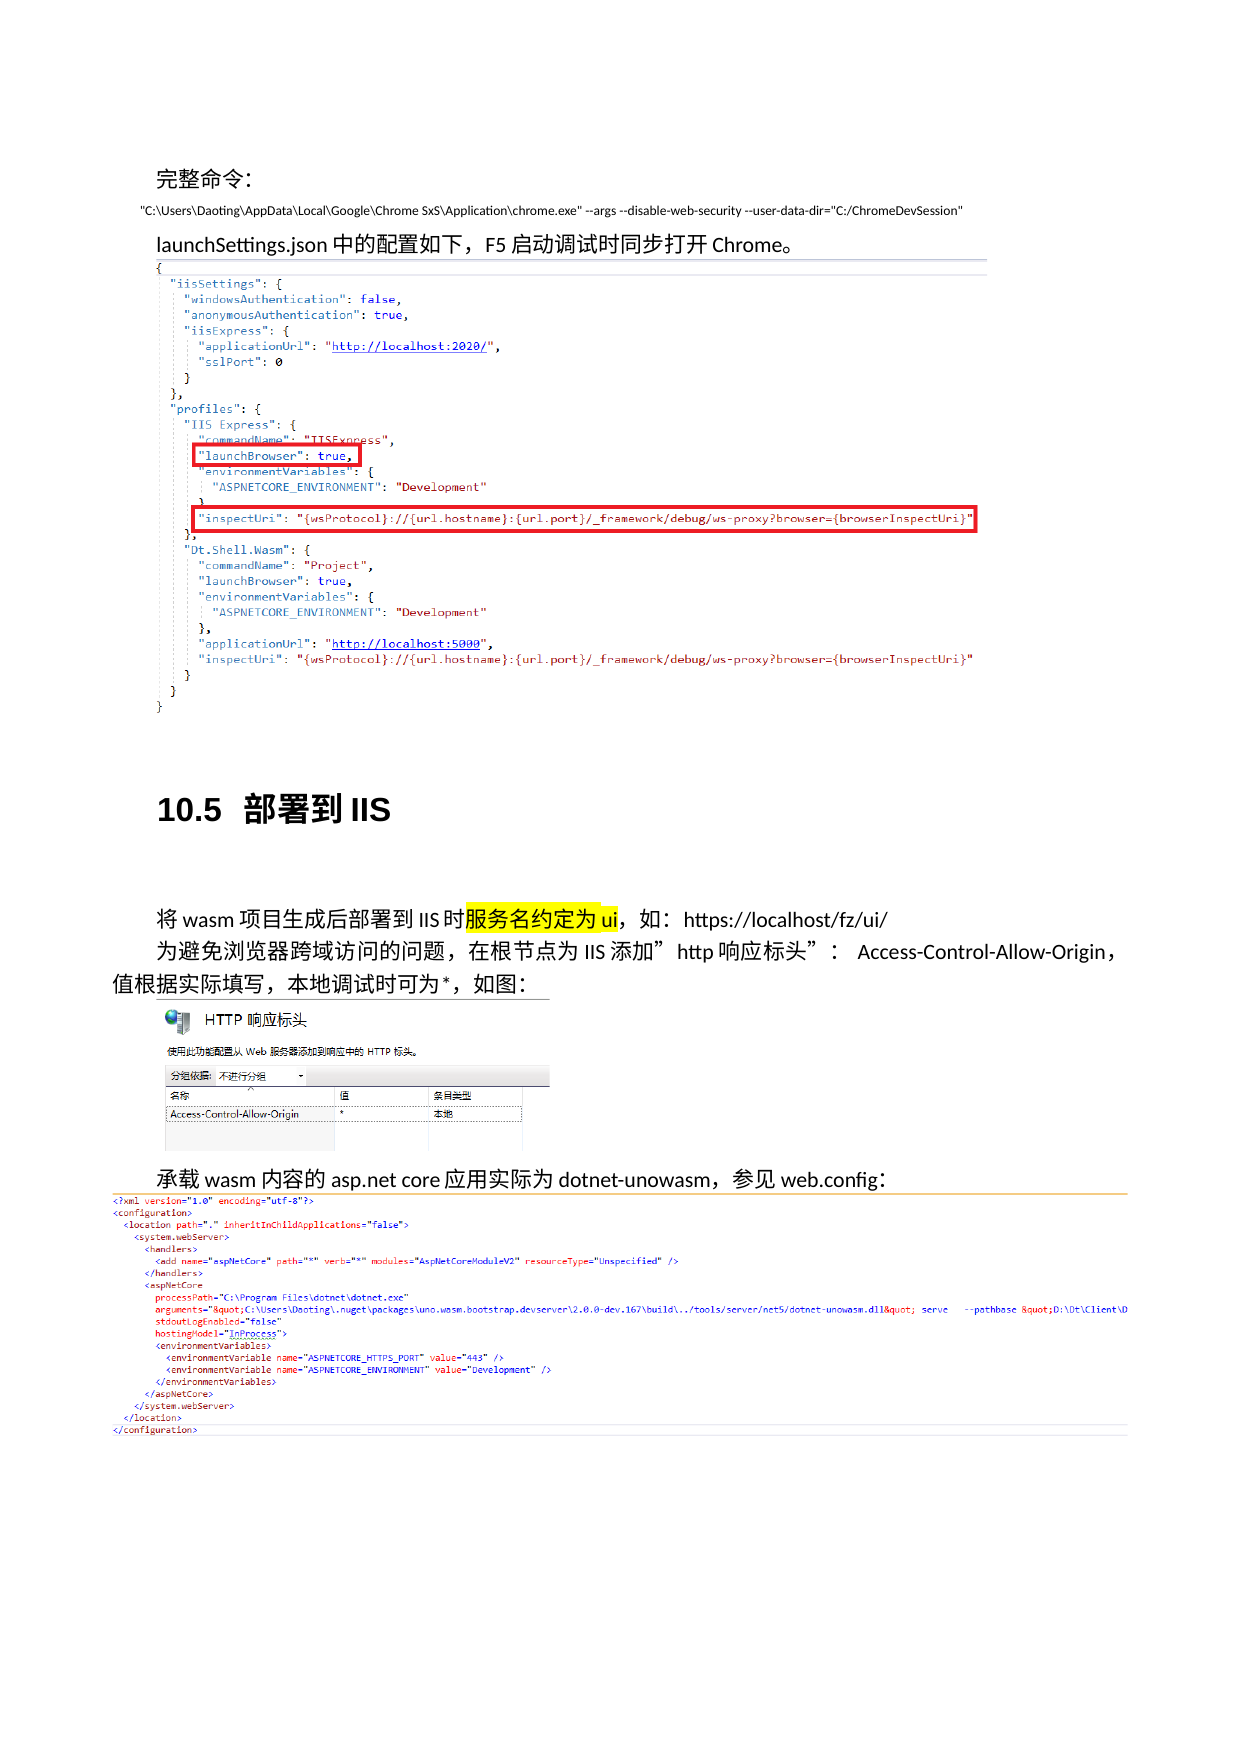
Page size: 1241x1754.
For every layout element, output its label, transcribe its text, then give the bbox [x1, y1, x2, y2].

subtitle 部署到IIS [157, 774, 1128, 839]
text 将wasm项目生成后部署到IIS时服务名约定为ui，如：https://localhost/fz/ui/ [112, 901, 1128, 934]
text launchSettings.json中的配置如下，F5启动调试时同步打开Chrome。 [112, 227, 1128, 259]
text 承载wasm内容的asp.net core应用实际为dotnet-unowasm，参见web.config： [112, 1161, 1128, 1193]
text 为避免浏览器跨域访问的问题，在根节点为IIS添加”http响应标头”： Access-Control-Allow-Origin，值根据实际填写，本地调试时可为*，如图： [112, 934, 1128, 999]
picture [156, 998, 550, 1151]
picture [112, 1193, 1128, 1438]
picture [156, 259, 988, 716]
text "C:\Users\Daoting\AppData\Local\Google\Chrome SxS\Application\chrome.exe" --args --disable-web-security --user-data-dir="C:/ChromeDevSession" [112, 194, 1128, 227]
text 完整命令： [112, 162, 1128, 194]
